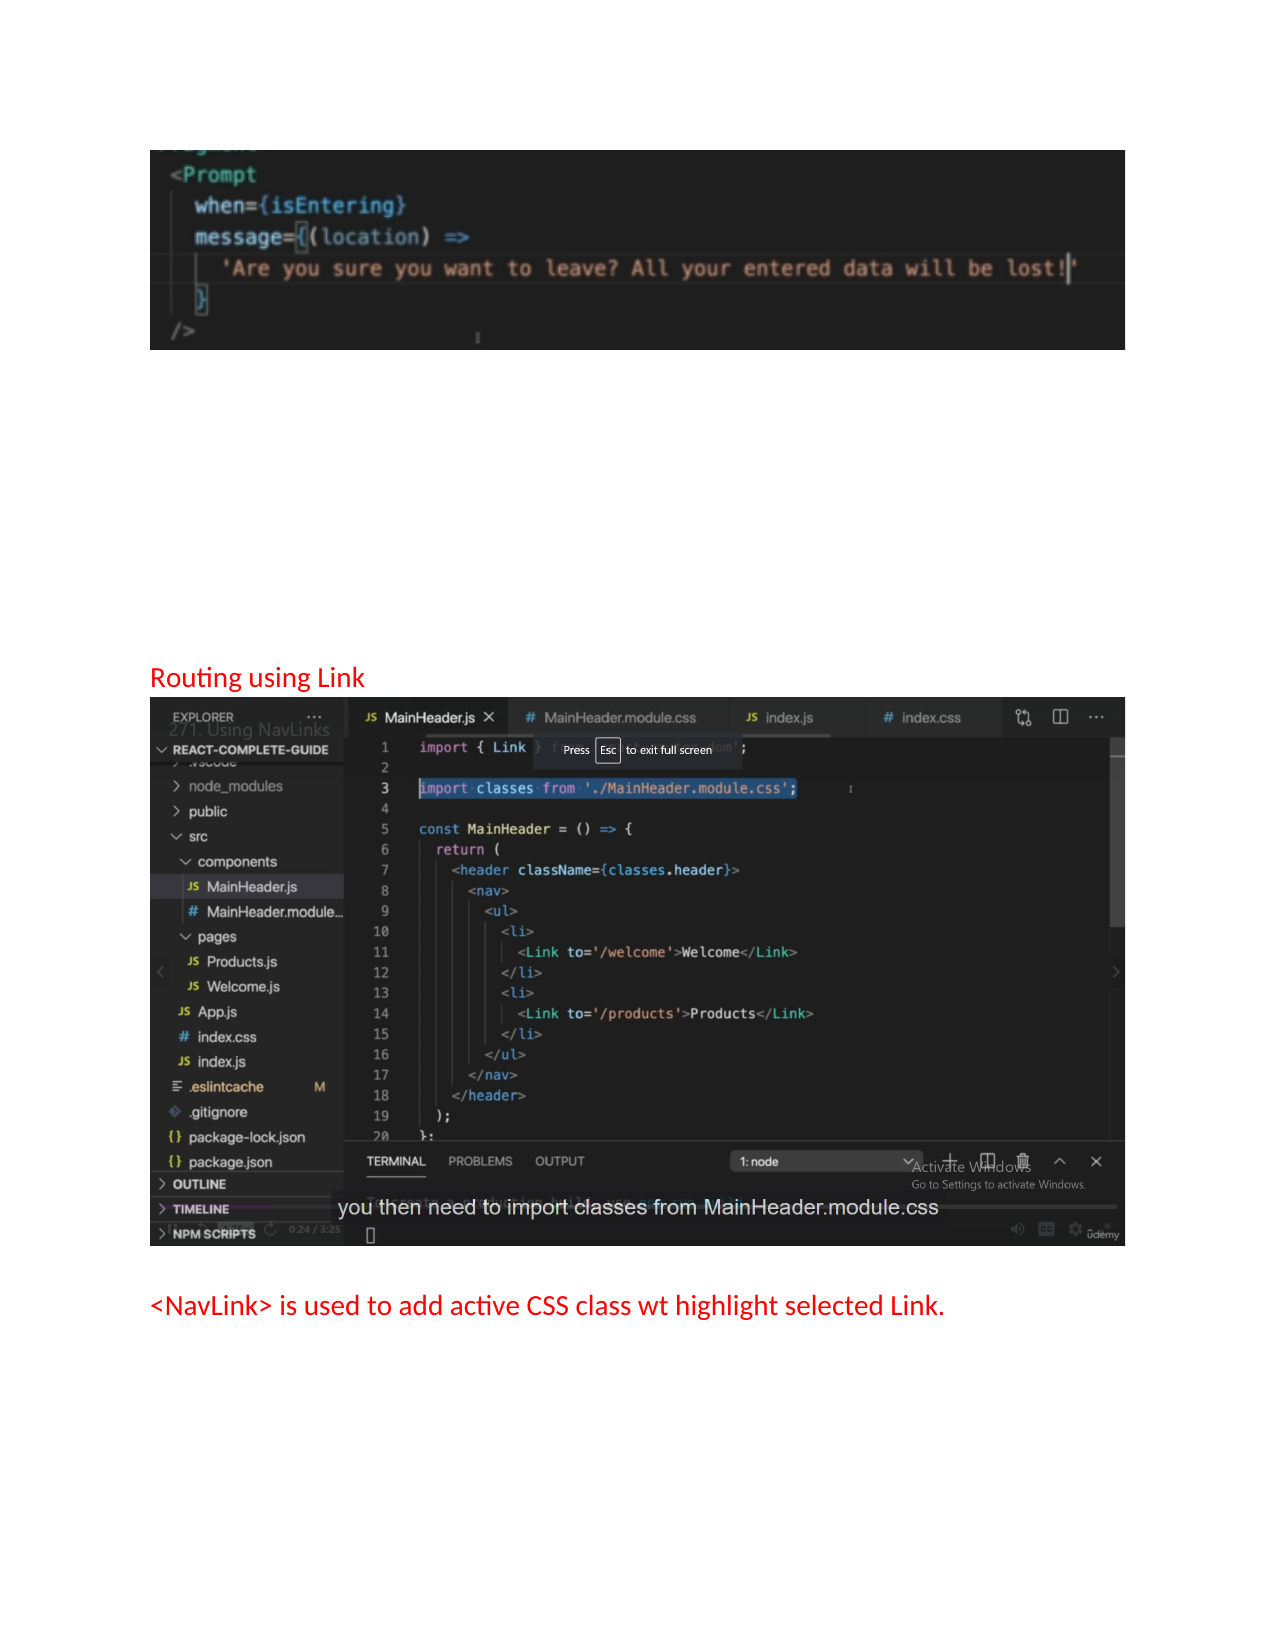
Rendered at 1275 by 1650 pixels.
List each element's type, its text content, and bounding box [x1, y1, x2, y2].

picture [150, 697, 1125, 1246]
text Routing using Link [150, 659, 1125, 695]
picture [150, 150, 1125, 350]
text <NavLink> is used to add active CSS class wt highlight selected Link. [150, 1287, 1125, 1322]
